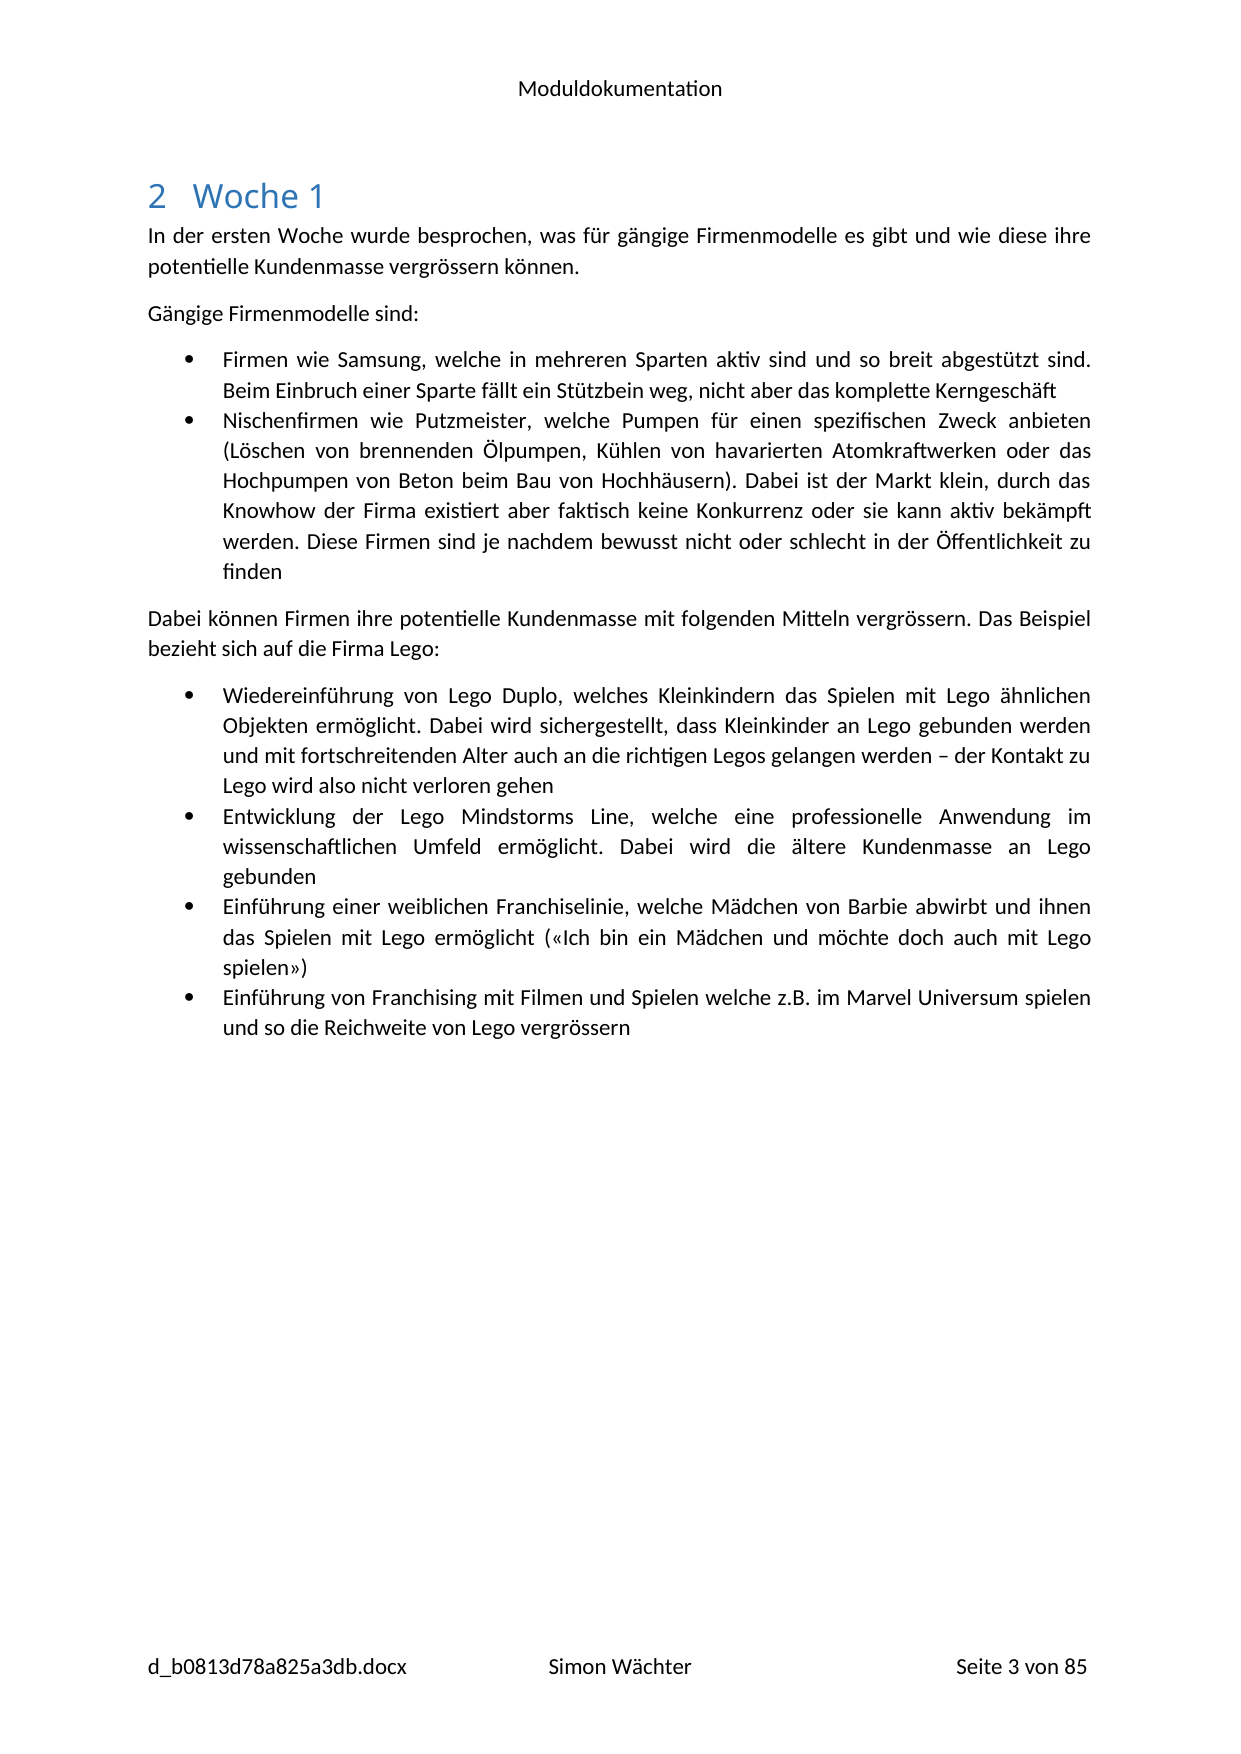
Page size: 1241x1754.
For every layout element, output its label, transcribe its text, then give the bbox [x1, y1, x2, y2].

list Wiedereinführung von Lego Duplo, welches Kleinkindern das Spielen mit Lego ähnlichen Objekten ermöglicht. Dabei wird sichergestellt, dass Kleinkinder an Lego gebunden werden und mit fortschreitenden Alter auch an die richtigen Legos gelangen werden – der Kontakt zu Lego wird also nicht verloren gehen [185, 681, 1093, 799]
list Einführung von Franchising mit Filmen und Spielen welche z.B. im Marvel Universum spielen und so die Reichweite von Lego vergrössern [185, 983, 1093, 1041]
text In der ersten Woche wurde besprochen, was für gängige Firmenmodelle es gibt und wie diese ihre potentielle Kundenmasse vergrössern können. [148, 222, 1093, 280]
list Firmen wie Samsung, welche in mehreren Sparten aktiv sind und so breit abgestützt sind. Beim Einbruch einer Sparte fällt ein Stützbein weg, nicht aber das komplette Kerngeschäft [185, 346, 1093, 404]
subtitle Woche 1 [148, 173, 1093, 218]
text Gängige Firmenmodelle sind: [148, 299, 1093, 327]
list Nischenfirmen wie Putzmeister, welche Pumpen für einen spezifischen Zweck anbieten (Löschen von brennenden Ölpumpen, Kühlen von havarierten Atomkraftwerken oder das Hochpumpen von Beton beim Bau von Hochhäusern). Dabei ist der Markt klein, durch das Knowhow der Firma existiert aber faktisch keine Konkurrenz oder sie kann aktiv bekämpft werden. Diese Firmen sind je nachdem bewusst nicht oder schlecht in der Öffentlichkeit zu finden [185, 406, 1093, 585]
text Dabei können Firmen ihre potentielle Kundenmasse mit folgenden Mitteln vergrössern. Das Beispiel bezieht sich auf die Firma Lego: [148, 604, 1093, 662]
list Entwicklung der Lego Mindstorms Line, welche eine professionelle Anwendung im wissenschaftlichen Umfeld ermöglicht. Dabei wird die ältere Kundenmasse an Lego gebunden [185, 802, 1093, 890]
list Einführung einer weiblichen Franchiselinie, welche Mädchen von Barbie abwirbt und ihnen das Spielen mit Lego ermöglicht («Ich bin ein Mädchen und möchte doch auch mit Lego spielen») [185, 892, 1093, 981]
